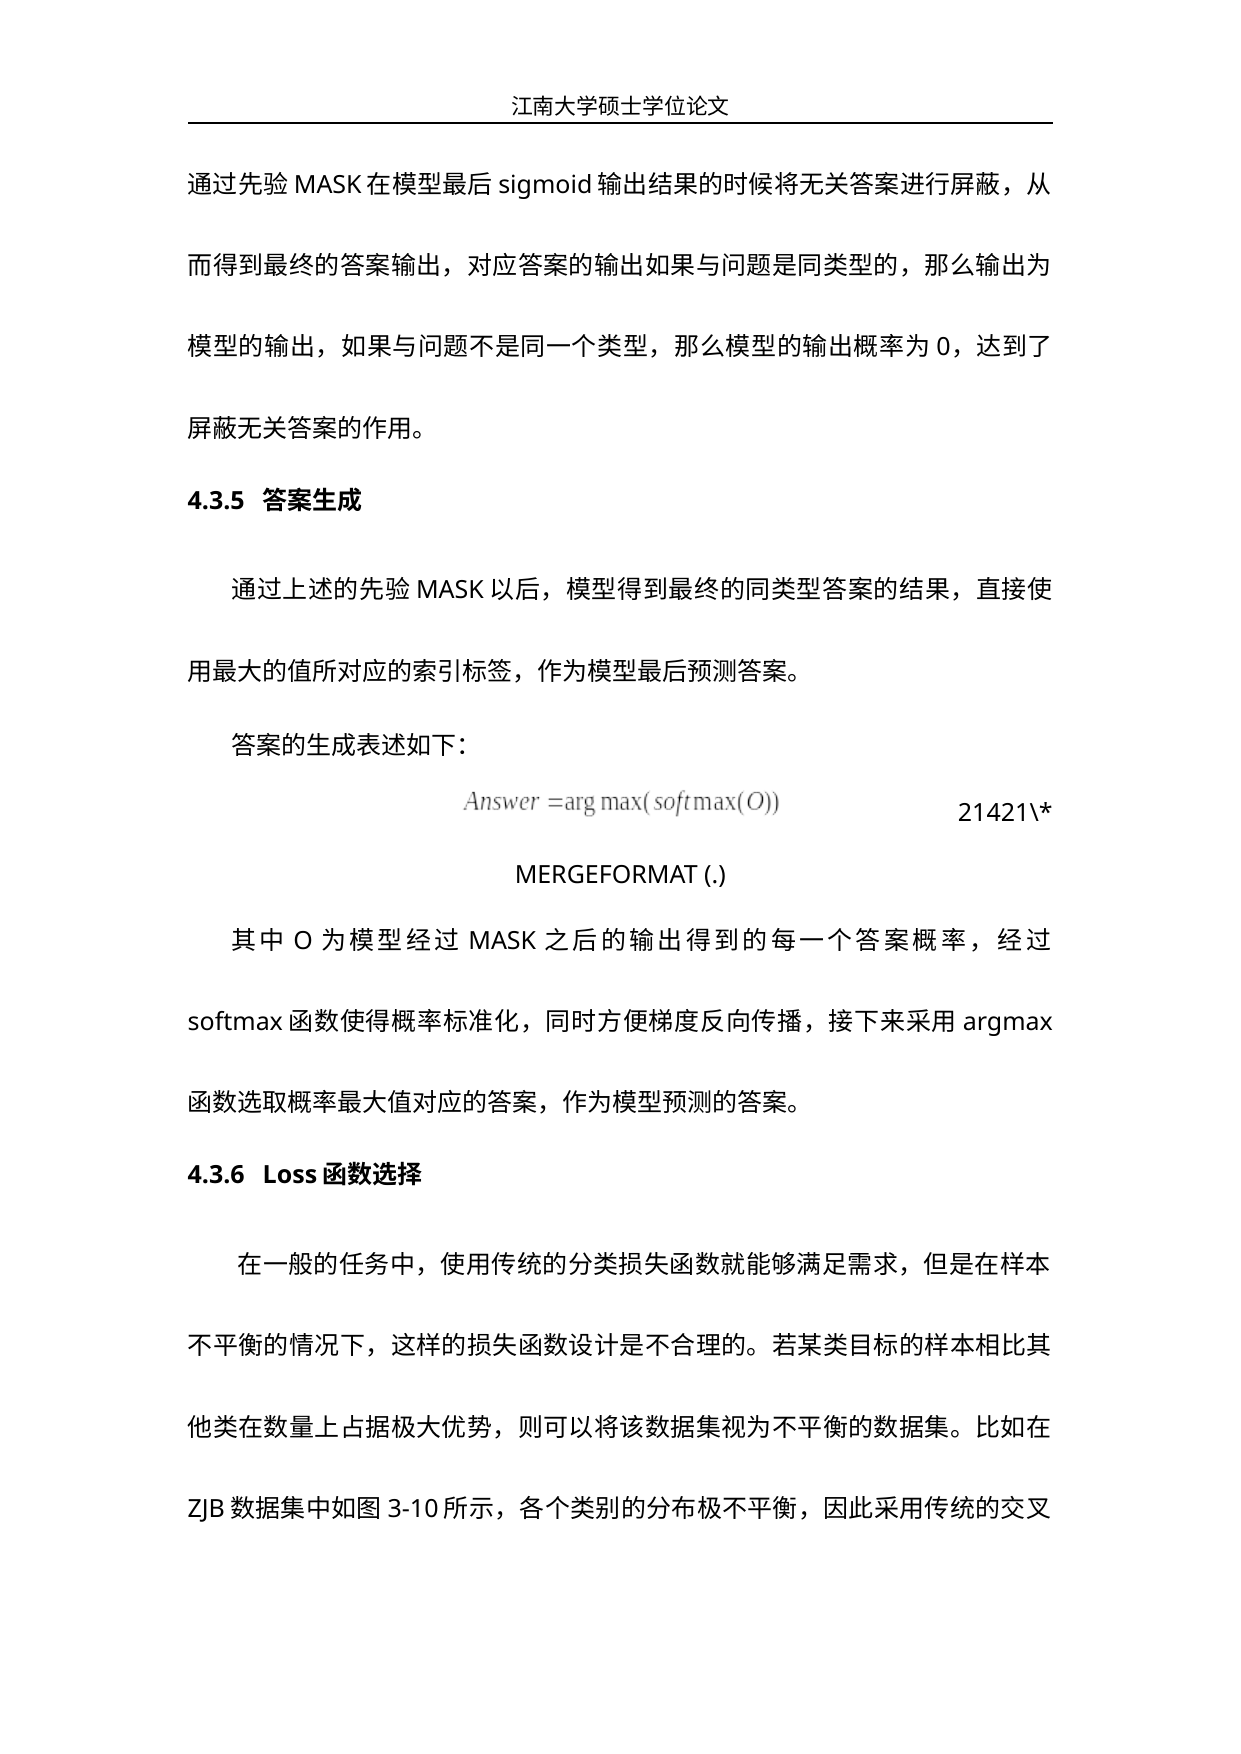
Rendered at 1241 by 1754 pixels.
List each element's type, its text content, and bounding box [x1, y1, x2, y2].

subtitle Loss函数选择 [187, 1155, 1053, 1191]
subtitle 答案生成 [187, 480, 1053, 517]
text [187, 1230, 1053, 1539]
text 其中O为模型经过MASK之后的输出得到的每一个答案概率，经过softmax函数使得概率标准化，同时方便梯度反向传播，接下来采用argmax函数选取概率最大值对应的答案，作为模型预测的答案。 [187, 906, 1053, 1133]
text 答案的生成表述如下： [187, 711, 1053, 776]
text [187, 150, 1053, 459]
text 通过上述的先验MASK以后，模型得到最终的同类型答案的结果，直接使用最大的值所对应的索引标签，作为模型最后预测答案。 [187, 556, 1053, 702]
